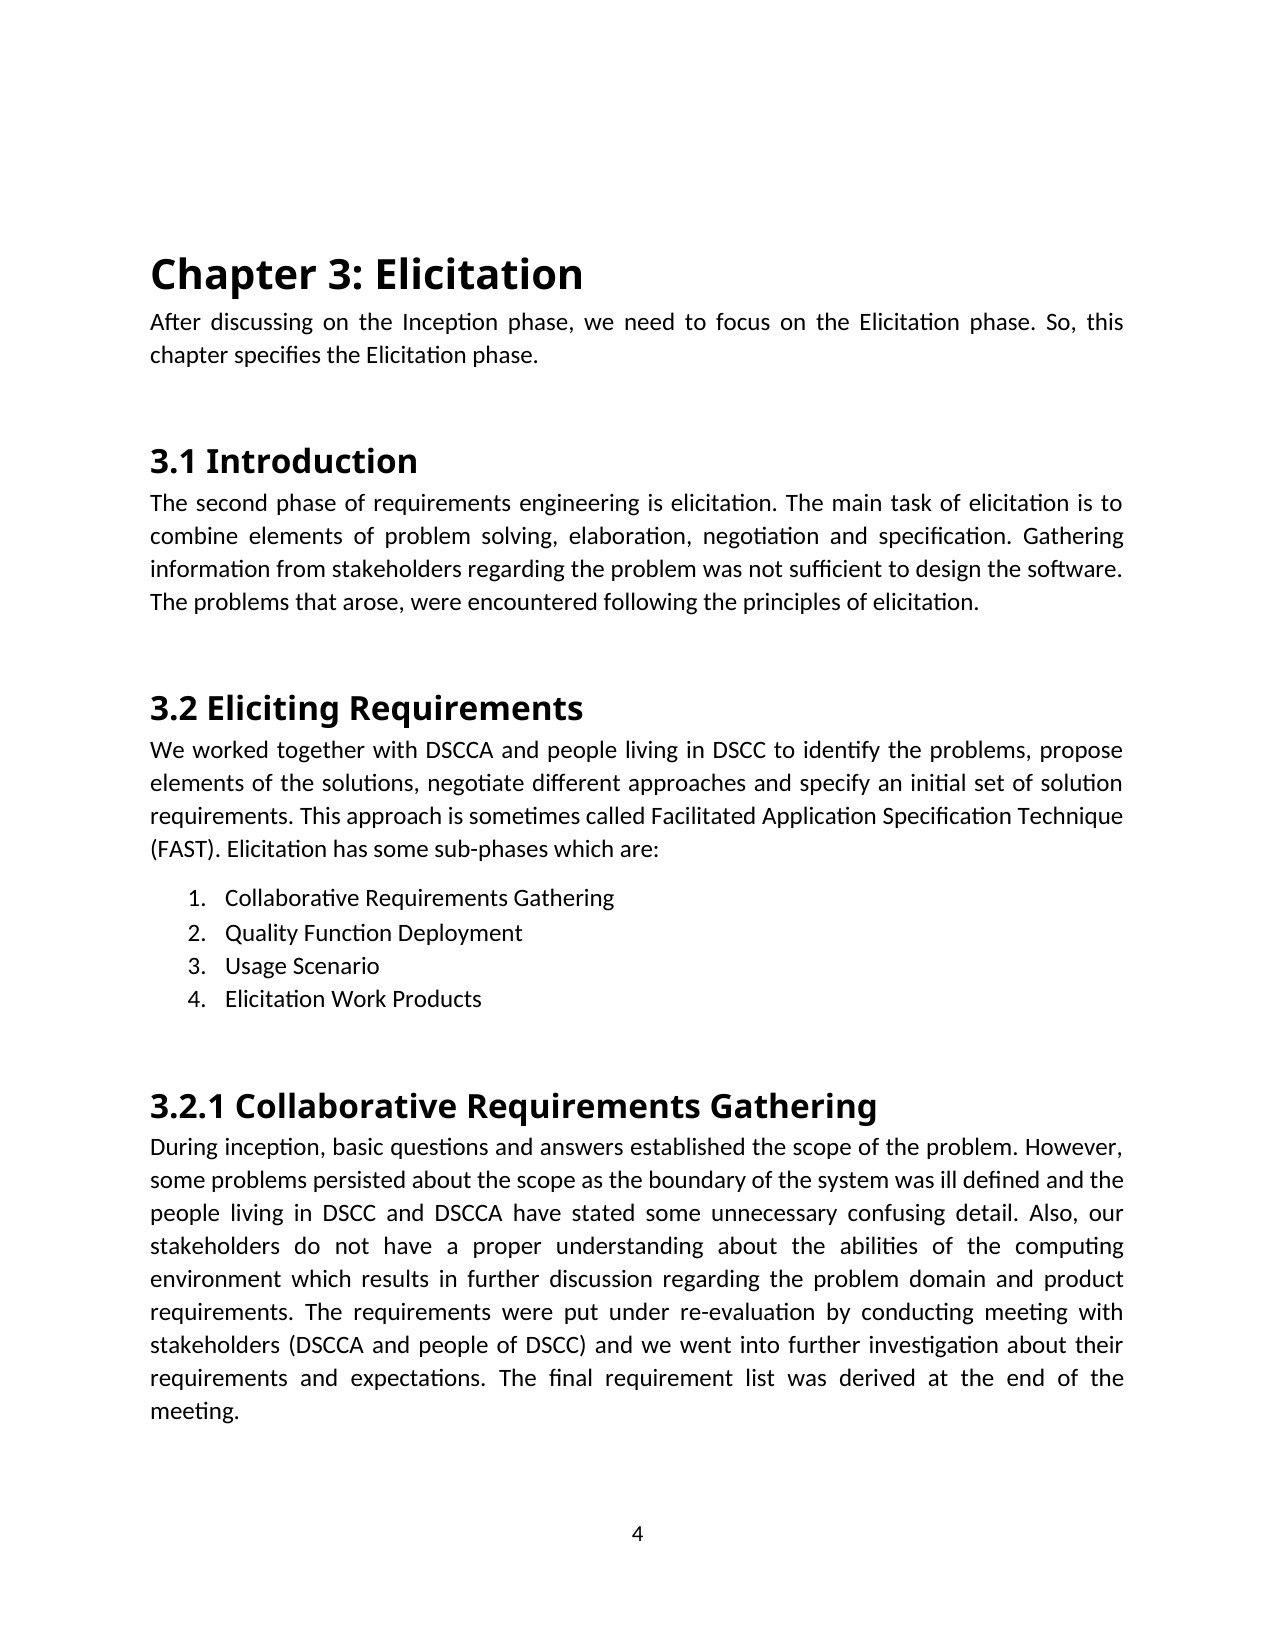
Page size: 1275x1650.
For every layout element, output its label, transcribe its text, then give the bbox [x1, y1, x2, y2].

list Quality Function Deployment [187, 917, 1125, 948]
text The second phase of requirements engineering is elicitation. The main task of elicitation is to combine elements of problem solving, elaboration, negotiation and specification. Gathering information from stakeholders regarding the problem was not sufficient to design the software. The problems that arose, were encountered following the principles of elicitation. [150, 487, 1125, 617]
text 3.2 Eliciting Requirements [150, 685, 1125, 731]
text We worked together with DSCCA and people living in DSCC to identify the problems, propose elements of the solutions, negotiate different approaches and specify an initial set of solution requirements. This approach is sometimes called Facilitated Application Specification Technique (FAST). Elicitation has some sub-phases which are: [150, 734, 1125, 863]
text During inception, basic questions and answers established the scope of the problem. However, some problems persisted about the scope as the boundary of the system was ill defined and the people living in DSCC and DSCCA have stated some unnecessary confusing detail. Also, our stakeholders do not have a proper understanding about the abilities of the computing environment which results in further discussion regarding the problem domain and product requirements. The requirements were put under re-evaluation by conducting meeting with stakeholders (DSCCA and people of DSCC) and we went into further investigation about their requirements and expectations. The final requirement list was derived at the end of the meeting. [150, 1131, 1125, 1425]
list Elicitation Work Products [187, 983, 1125, 1014]
list Collaborative Requirements Gathering [187, 882, 1125, 913]
text After discussing on the Inception phase, we need to focus on the Elicitation phase. So, this chapter specifies the Elicitation phase. [150, 306, 1125, 370]
text Chapter 3: Elicitation [150, 245, 1125, 302]
text 3.1 Introduction [150, 438, 1125, 484]
text 3.2.1 Collaborative Requirements Gathering [150, 1082, 1125, 1128]
list Usage Scenario [187, 950, 1125, 981]
